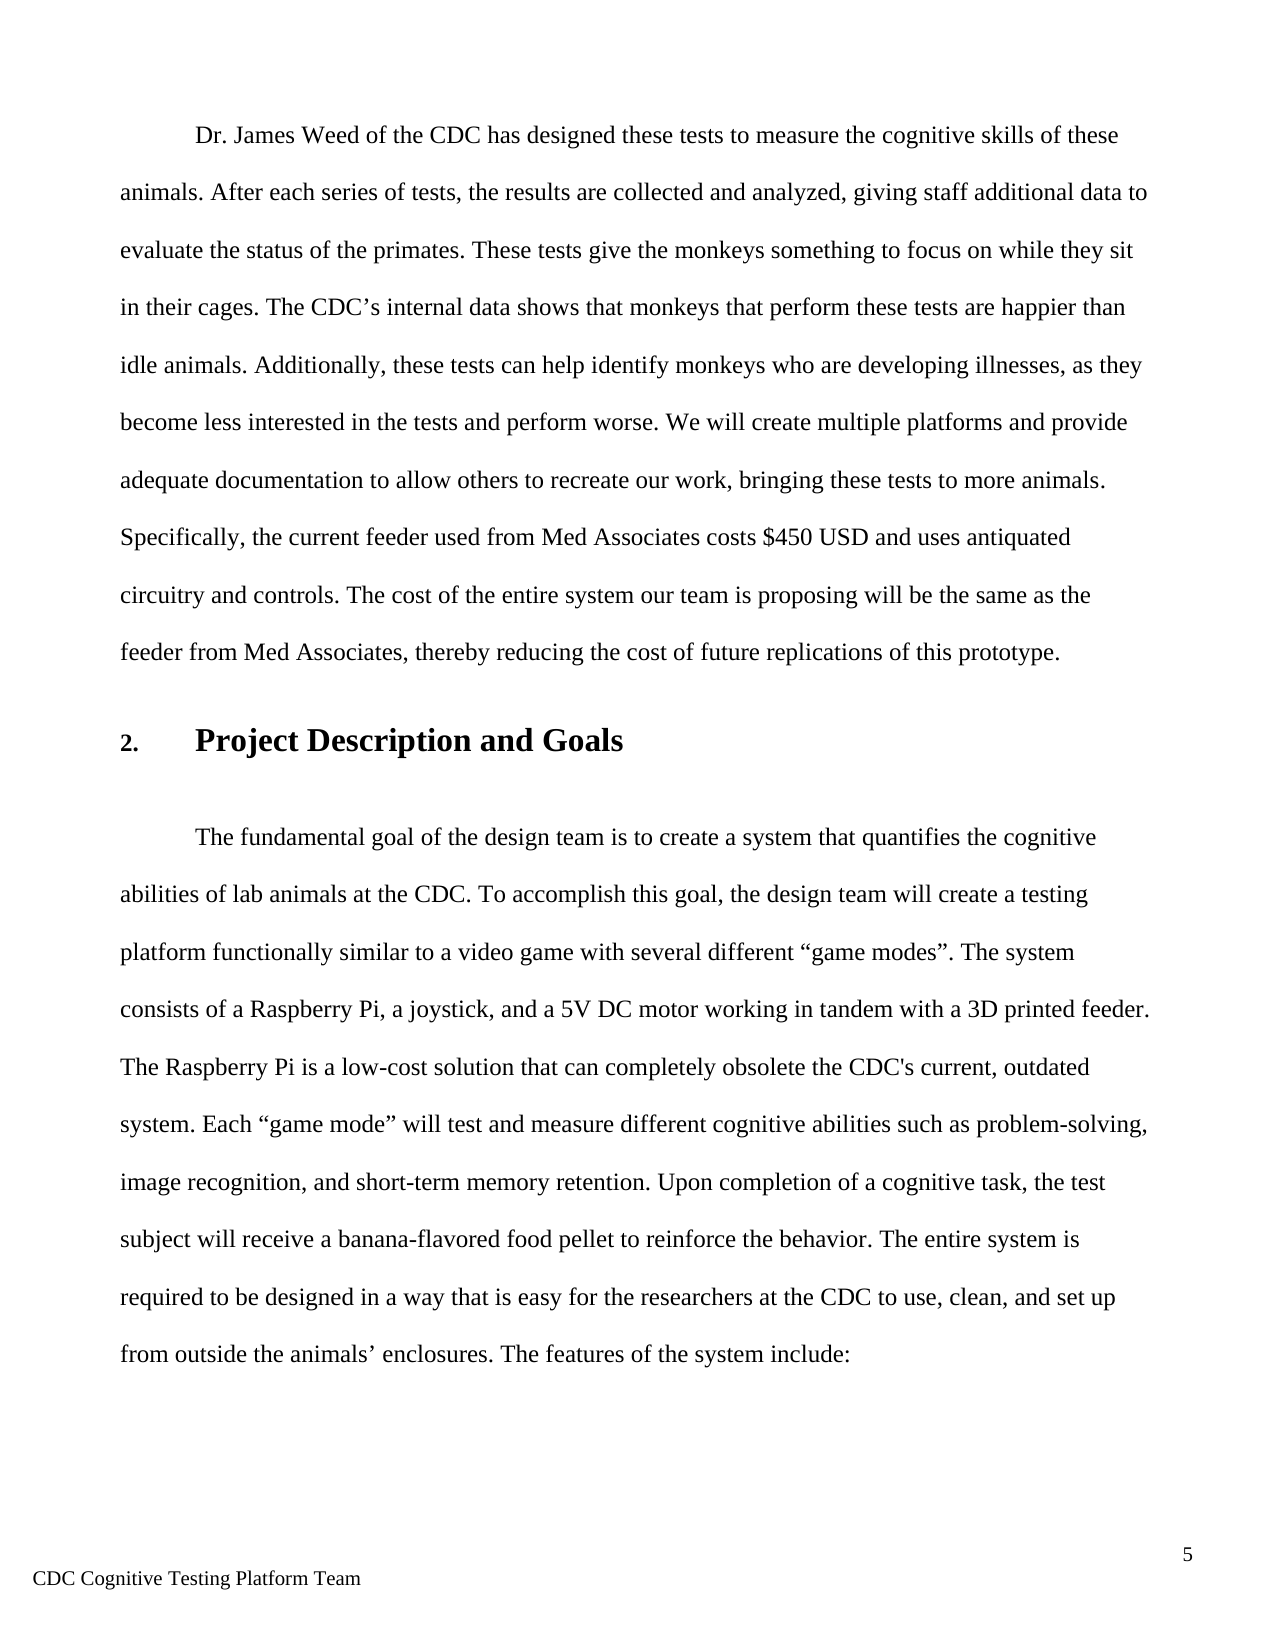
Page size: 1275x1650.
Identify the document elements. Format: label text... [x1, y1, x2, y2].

text The fundamental goal of the design team is to create a system that quantifies the cognitive abilities of lab animals at the CDC. To accomplish this goal, the design team will create a testing platform functionally similar to a video game with several different “game modes”. The system consists of a Raspberry Pi, a joystick, and a 5V DC motor working in tandem with a 3D printed feeder. The Raspberry Pi is a low-cost solution that can completely obsolete the CDC's current, outdated system. Each “game mode” will test and measure different cognitive abilities such as problem-solving, image recognition, and short-term memory retention. Upon completion of a cognitive task, the test subject will receive a banana-flavored food pellet to reinforce the behavior. The entire system is required to be designed in a way that is easy for the researchers at the CDC to use, clean, and set up from outside the animals’ enclosures. The features of the system include: [120, 822, 1155, 1368]
text 2. Project Description and Goals [120, 720, 1155, 758]
text Dr. James Weed of the CDC has designed these tests to measure the cognitive skills of these animals. After each series of tests, the results are collected and analyzed, giving staff additional data to evaluate the status of the primates. These tests give the monkeys something to focus on while they sit in their cages. The CDC’s internal data shows that monkeys that perform these tests are happier than idle animals. Additionally, these tests can help identify monkeys who are developing illnesses, as they become less interested in the tests and perform worse. We will create multiple platforms and provide adequate documentation to allow others to recreate our work, bringing these tests to more animals. Specifically, the current feeder used from Med Associates costs $450 USD and uses antiquated circuitry and controls. The cost of the entire system our team is proposing will be the same as the feeder from Med Associates, thereby reducing the cost of future replications of this prototype. [120, 120, 1155, 666]
